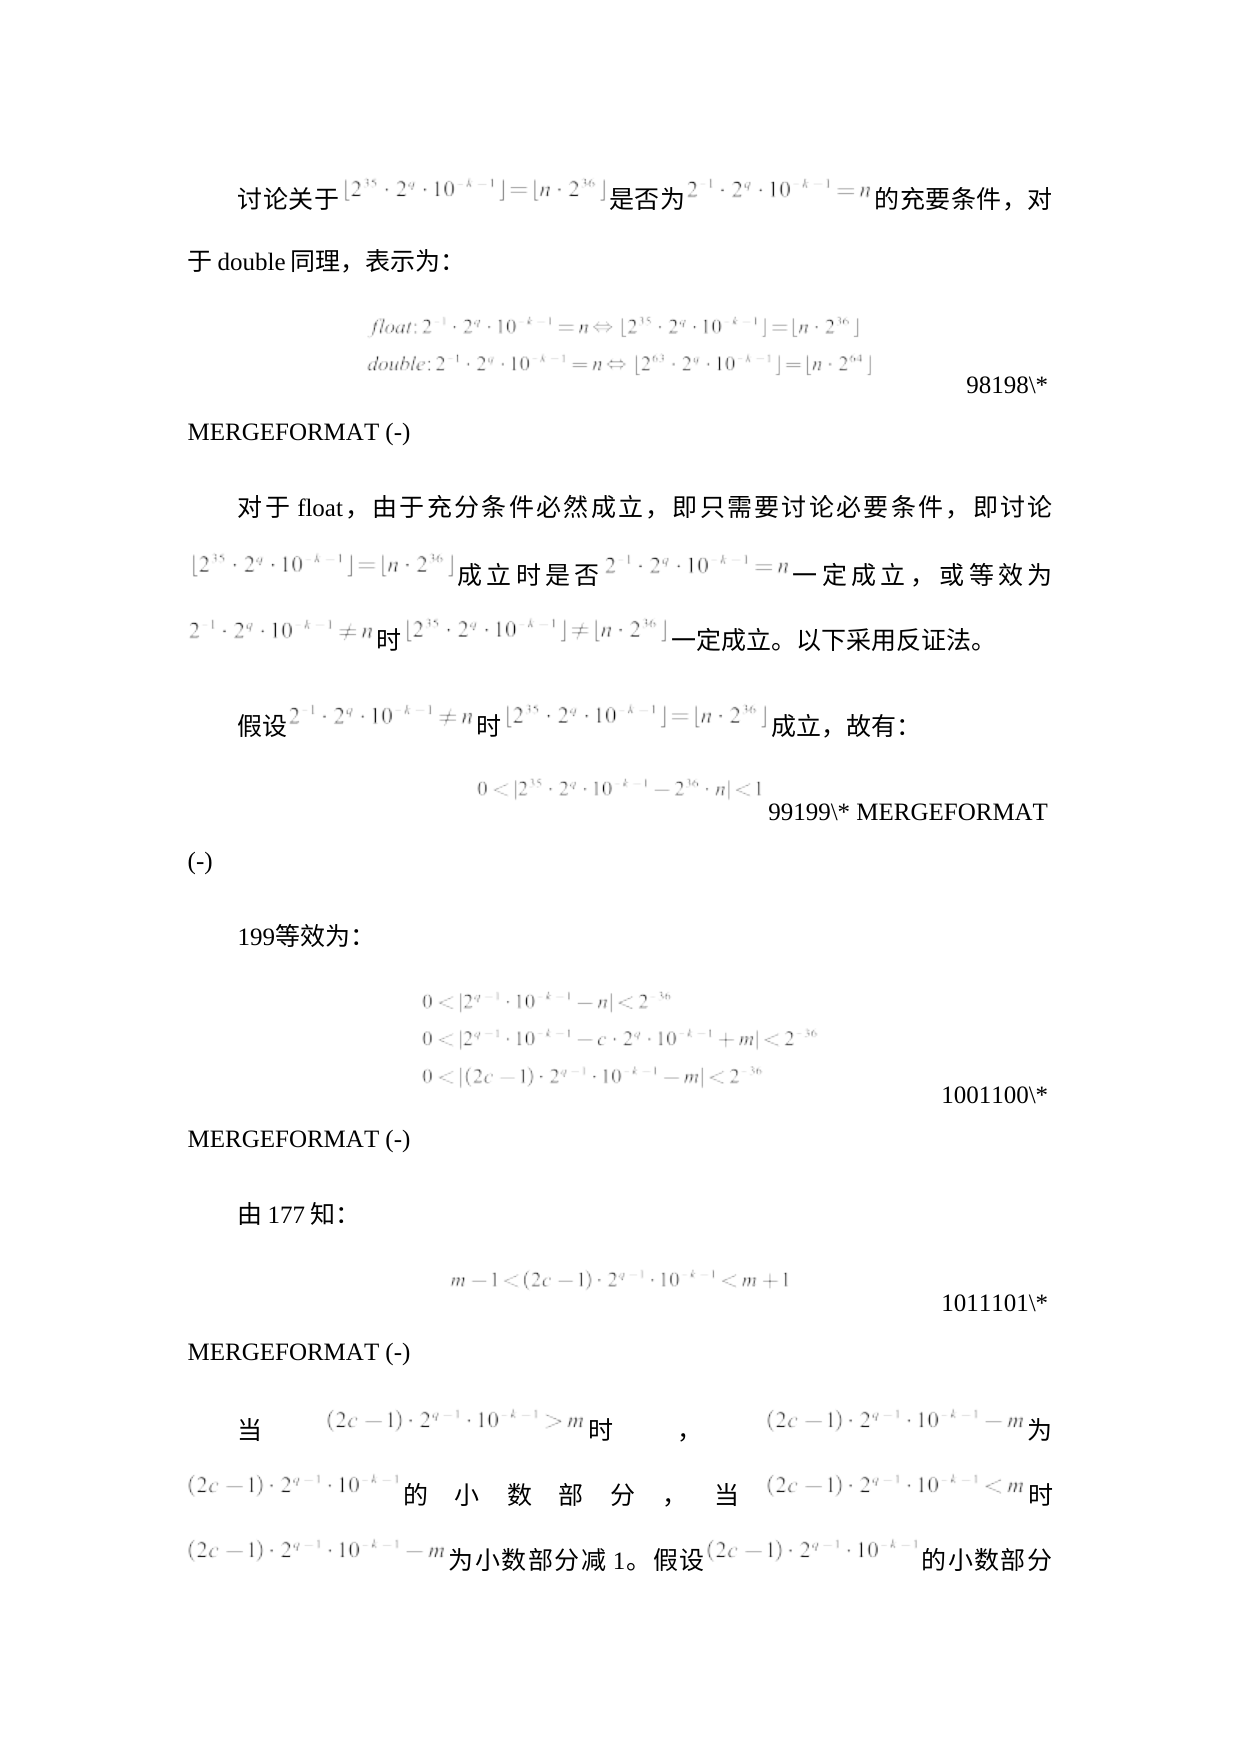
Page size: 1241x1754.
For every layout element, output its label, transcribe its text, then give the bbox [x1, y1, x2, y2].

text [187, 1393, 1053, 1588]
text 等效为： [187, 902, 1053, 967]
text 讨论关于是否为的充要条件，对于double同理，表示为： [187, 162, 1053, 292]
text 对于float，由于充分条件必然成立，即只需要讨论必要条件，即讨论成立时是否一定成立，或等效为时一定成立。以下采用反证法。 [187, 473, 1053, 668]
text 假设时成立，故有： [187, 688, 1053, 753]
text 由知： [187, 1180, 1053, 1245]
